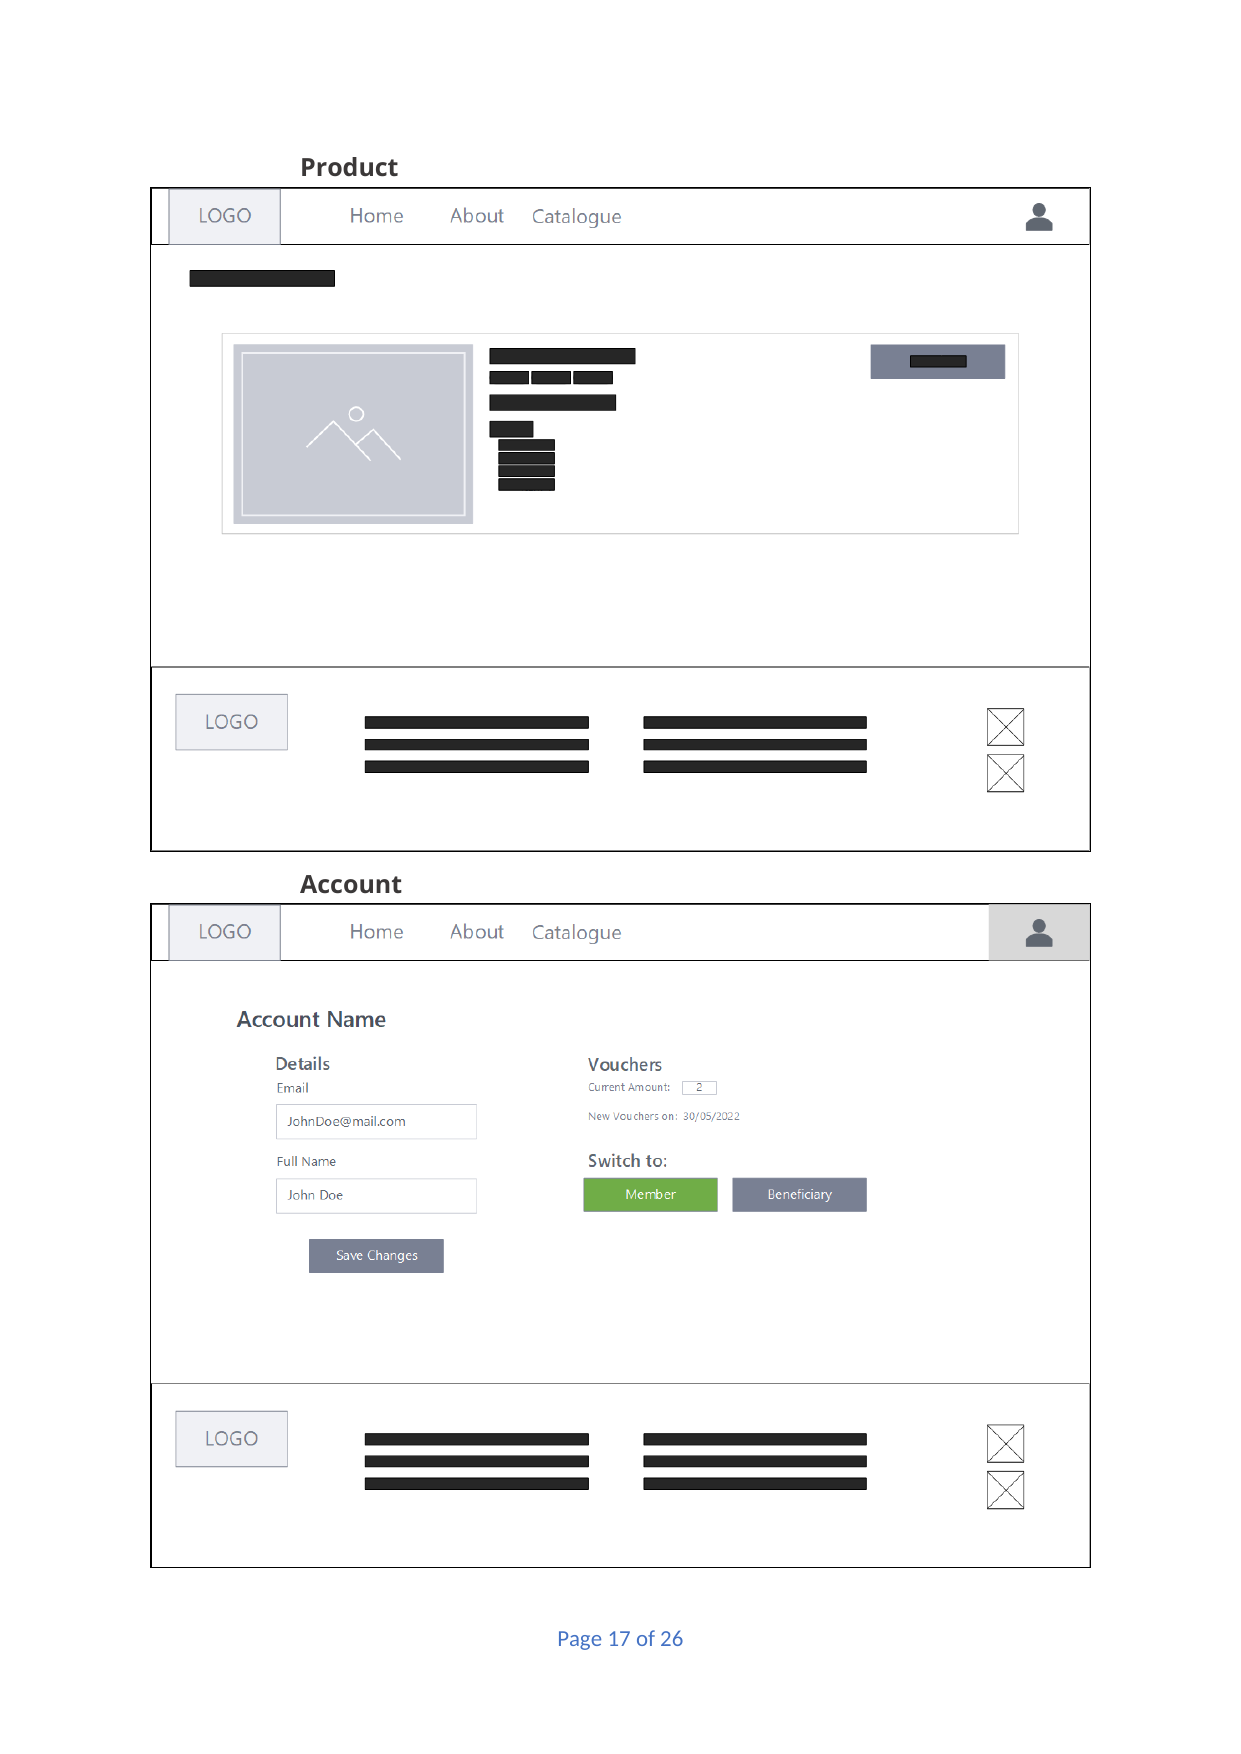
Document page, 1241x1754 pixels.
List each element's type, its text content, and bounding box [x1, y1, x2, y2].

subtitle Product [300, 150, 1090, 184]
subtitle Account [300, 866, 1090, 900]
picture [151, 188, 1090, 851]
picture [151, 904, 1090, 1567]
